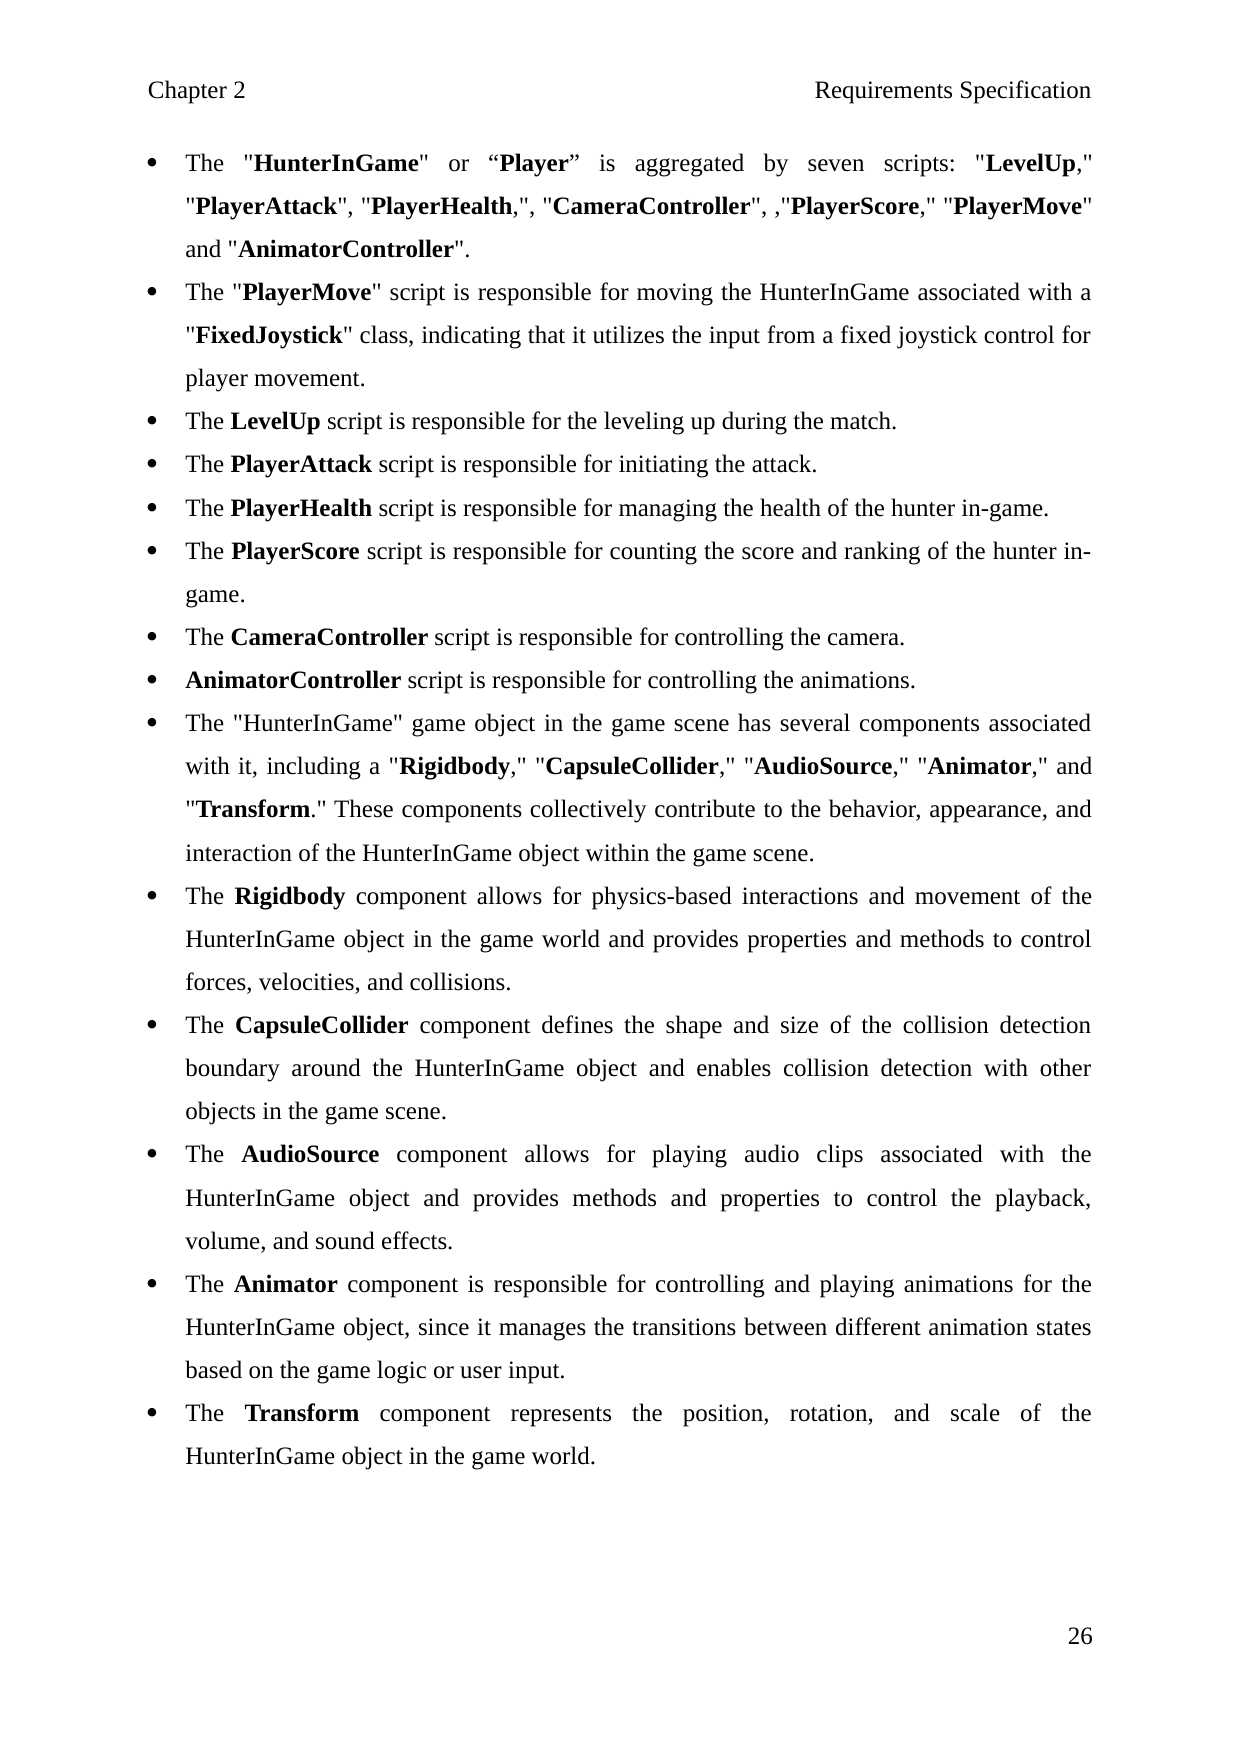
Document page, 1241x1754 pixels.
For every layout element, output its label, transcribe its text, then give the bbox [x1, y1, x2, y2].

list The PlayerScore script is responsible for counting the score and ranking of the hunter in-game. [148, 536, 1092, 608]
list The CapsuleCollider component defines the shape and size of the collision detection boundary around the HunterInGame object and enables collision detection with other objects in the game scene. [148, 1010, 1092, 1125]
list The "HunterInGame" game object in the game scene has several components associated with it, including a "Rigidbody," "CapsuleCollider," "AudioSource," "Animator," and "Transform." These components collectively contribute to the behavior, appearance, and interaction of the HunterInGame object within the game scene. [148, 708, 1092, 866]
list The Rigidbody component allows for physics-based interactions and movement of the HunterInGame object in the game world and provides properties and methods to control forces, velocities, and collisions. [148, 881, 1092, 996]
list The "PlayerMove" script is responsible for moving the HunterInGame associated with a "FixedJoystick" class, indicating that it utilizes the input from a fixed joystick control for player movement. [148, 277, 1092, 392]
list The Animator component is responsible for controlling and playing animations for the HunterInGame object, since it manages the transitions between different animation states based on the game logic or user input. [148, 1269, 1092, 1384]
list The LevelUp script is responsible for the leveling up during the match. [148, 406, 1092, 435]
list The PlayerAttack script is responsible for initiating the attack. [148, 449, 1092, 478]
list AnimatorController script is responsible for controlling the animations. [148, 665, 1092, 694]
list The AudioSource component allows for playing audio clips associated with the HunterInGame object and provides methods and properties to control the playback, volume, and sound effects. [148, 1139, 1092, 1254]
list The "HunterInGame" or “Player” is aggregated by seven scripts: "LevelUp," "PlayerAttack", "PlayerHealth,", "CameraController", ,"PlayerScore," "PlayerMove" and "AnimatorController". [148, 148, 1092, 263]
list The Transform component represents the position, rotation, and scale of the HunterInGame object in the game world. [148, 1398, 1092, 1470]
list The CameraController script is responsible for controlling the camera. [148, 622, 1092, 651]
list The PlayerHealth script is responsible for managing the health of the hunter in-game. [148, 493, 1092, 521]
